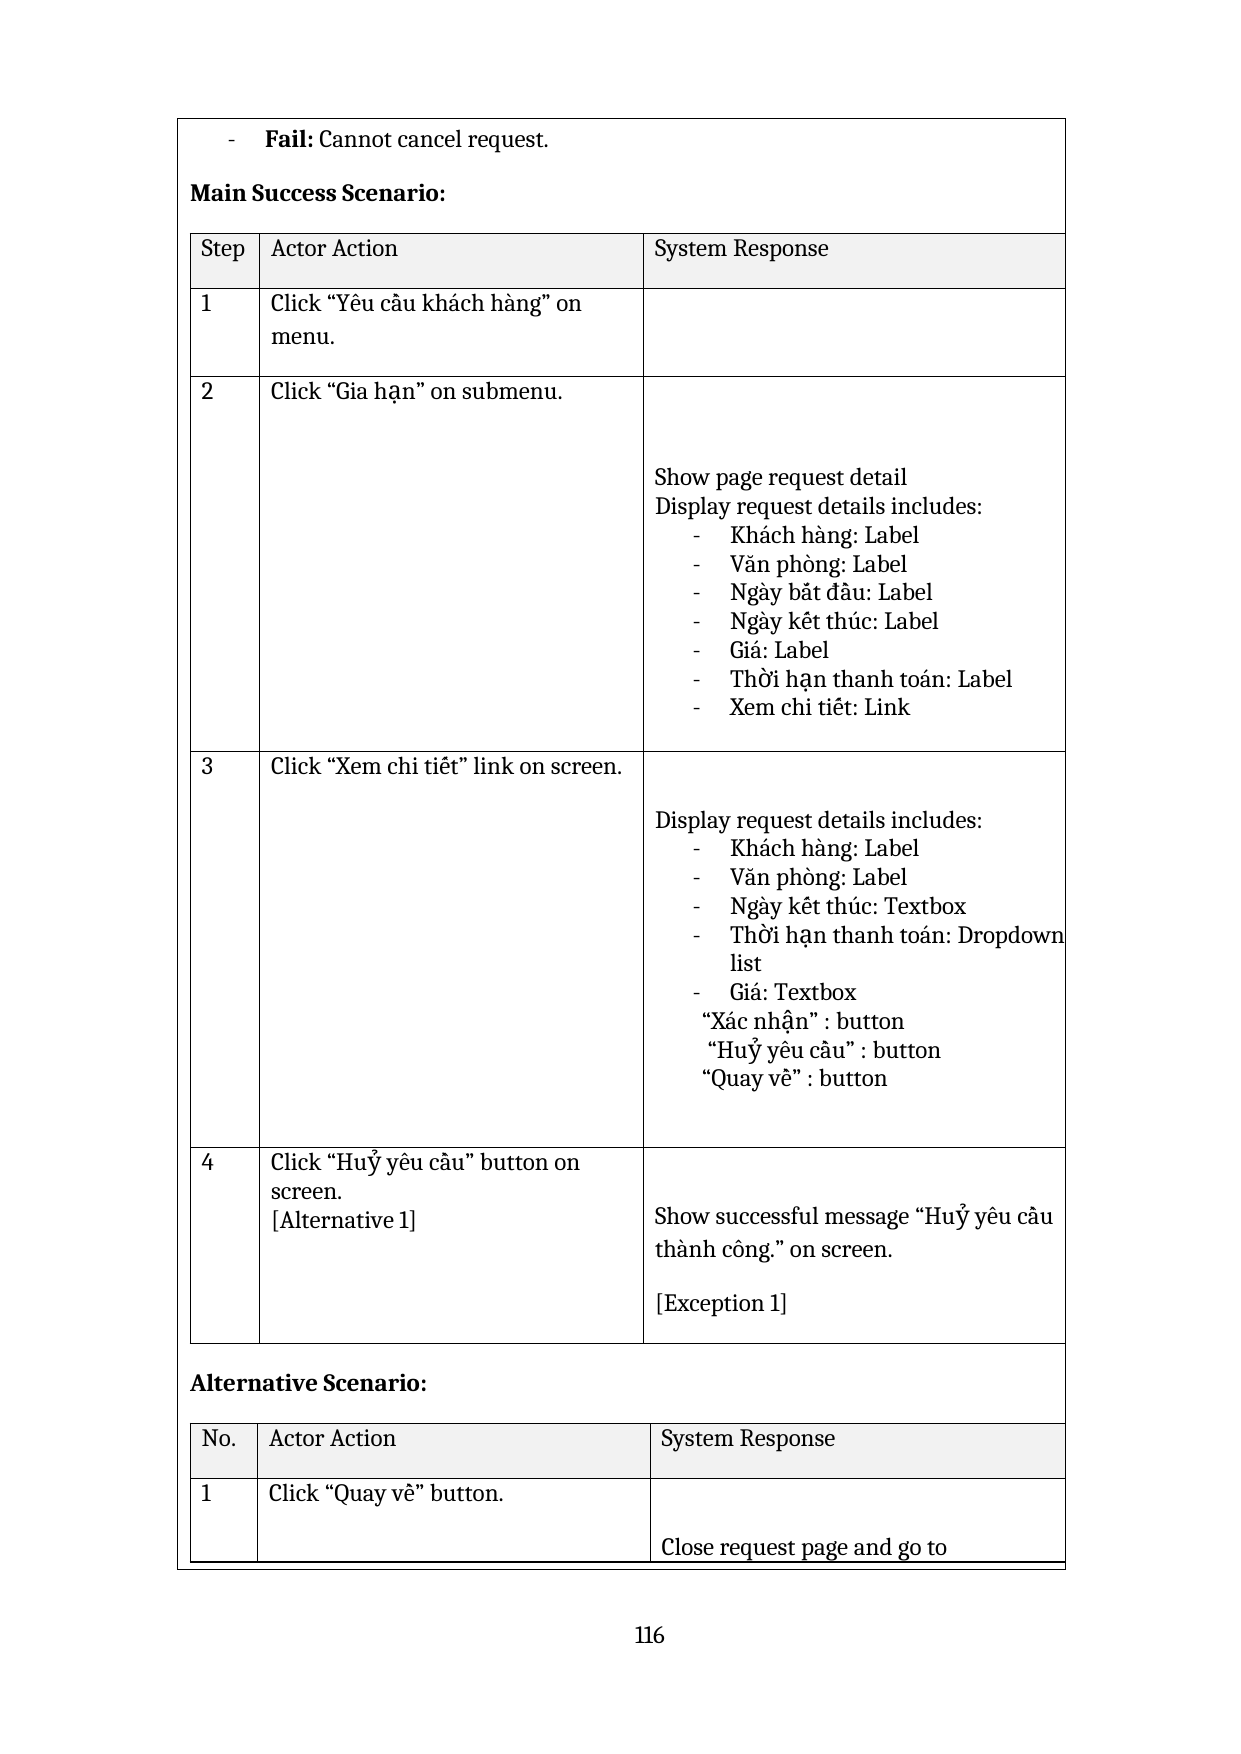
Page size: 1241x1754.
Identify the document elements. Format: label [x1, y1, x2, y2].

table_cell [178, 119, 1065, 1568]
